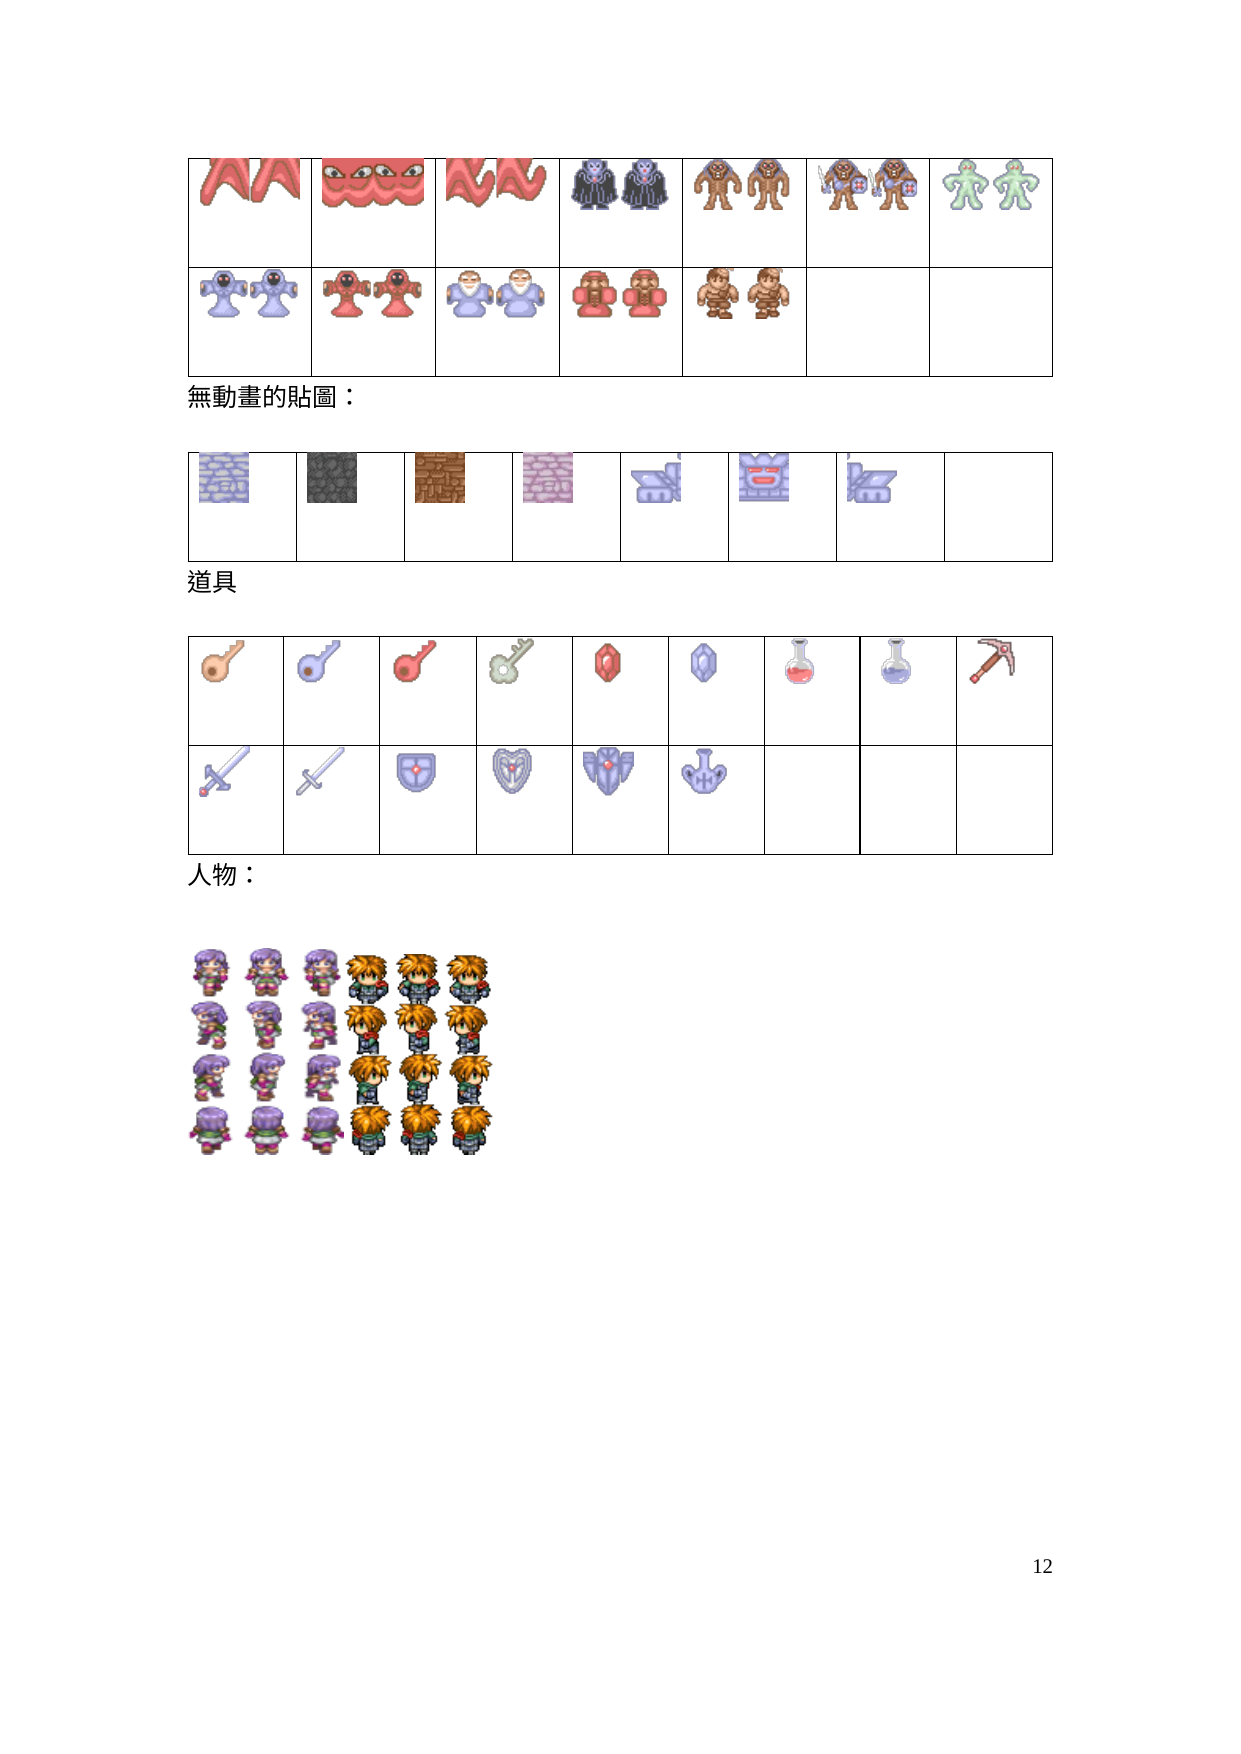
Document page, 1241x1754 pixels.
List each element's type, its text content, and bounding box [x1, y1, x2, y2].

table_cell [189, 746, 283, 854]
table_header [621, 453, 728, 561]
picture [322, 268, 423, 319]
picture [631, 452, 681, 503]
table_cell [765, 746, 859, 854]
picture [446, 268, 546, 319]
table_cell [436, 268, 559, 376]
picture [871, 636, 922, 687]
picture [679, 746, 730, 797]
picture [967, 636, 1018, 687]
picture [817, 159, 918, 210]
picture [446, 158, 548, 209]
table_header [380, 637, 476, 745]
picture [295, 636, 345, 687]
picture [847, 452, 897, 503]
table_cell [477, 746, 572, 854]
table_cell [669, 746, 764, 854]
picture [679, 636, 729, 687]
picture [570, 268, 670, 319]
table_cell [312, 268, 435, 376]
picture [415, 452, 465, 503]
text 無動畫的貼圖： [187, 377, 1053, 415]
picture [523, 452, 573, 503]
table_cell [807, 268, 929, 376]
picture [199, 746, 250, 797]
picture [391, 746, 442, 797]
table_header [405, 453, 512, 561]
text 人物： [187, 855, 1053, 893]
picture [487, 636, 537, 687]
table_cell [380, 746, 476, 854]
picture [693, 268, 794, 319]
picture [295, 746, 346, 797]
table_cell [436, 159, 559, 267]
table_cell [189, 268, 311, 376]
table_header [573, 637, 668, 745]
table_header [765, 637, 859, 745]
picture [487, 746, 538, 797]
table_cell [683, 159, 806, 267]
picture [391, 636, 441, 687]
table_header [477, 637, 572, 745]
picture [187, 948, 494, 1155]
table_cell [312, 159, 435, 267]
picture [775, 636, 825, 687]
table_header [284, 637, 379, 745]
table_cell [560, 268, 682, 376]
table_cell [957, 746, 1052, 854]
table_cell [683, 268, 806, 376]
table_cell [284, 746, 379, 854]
picture [583, 746, 634, 797]
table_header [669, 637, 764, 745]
picture [570, 159, 670, 210]
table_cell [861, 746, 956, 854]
picture [322, 158, 424, 209]
picture [307, 452, 357, 503]
picture [199, 158, 300, 209]
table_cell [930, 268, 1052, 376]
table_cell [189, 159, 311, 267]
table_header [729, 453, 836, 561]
text 道具 [187, 562, 1053, 599]
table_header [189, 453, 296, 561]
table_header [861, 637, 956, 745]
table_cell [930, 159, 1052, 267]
picture [940, 159, 1040, 210]
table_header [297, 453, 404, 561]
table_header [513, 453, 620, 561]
picture [199, 452, 249, 503]
picture [693, 159, 794, 210]
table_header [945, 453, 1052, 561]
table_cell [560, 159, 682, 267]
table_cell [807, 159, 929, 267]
picture [199, 636, 249, 687]
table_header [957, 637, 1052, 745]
picture [199, 268, 299, 319]
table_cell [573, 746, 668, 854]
picture [739, 452, 789, 503]
picture [583, 636, 633, 687]
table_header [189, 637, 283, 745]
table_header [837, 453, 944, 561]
